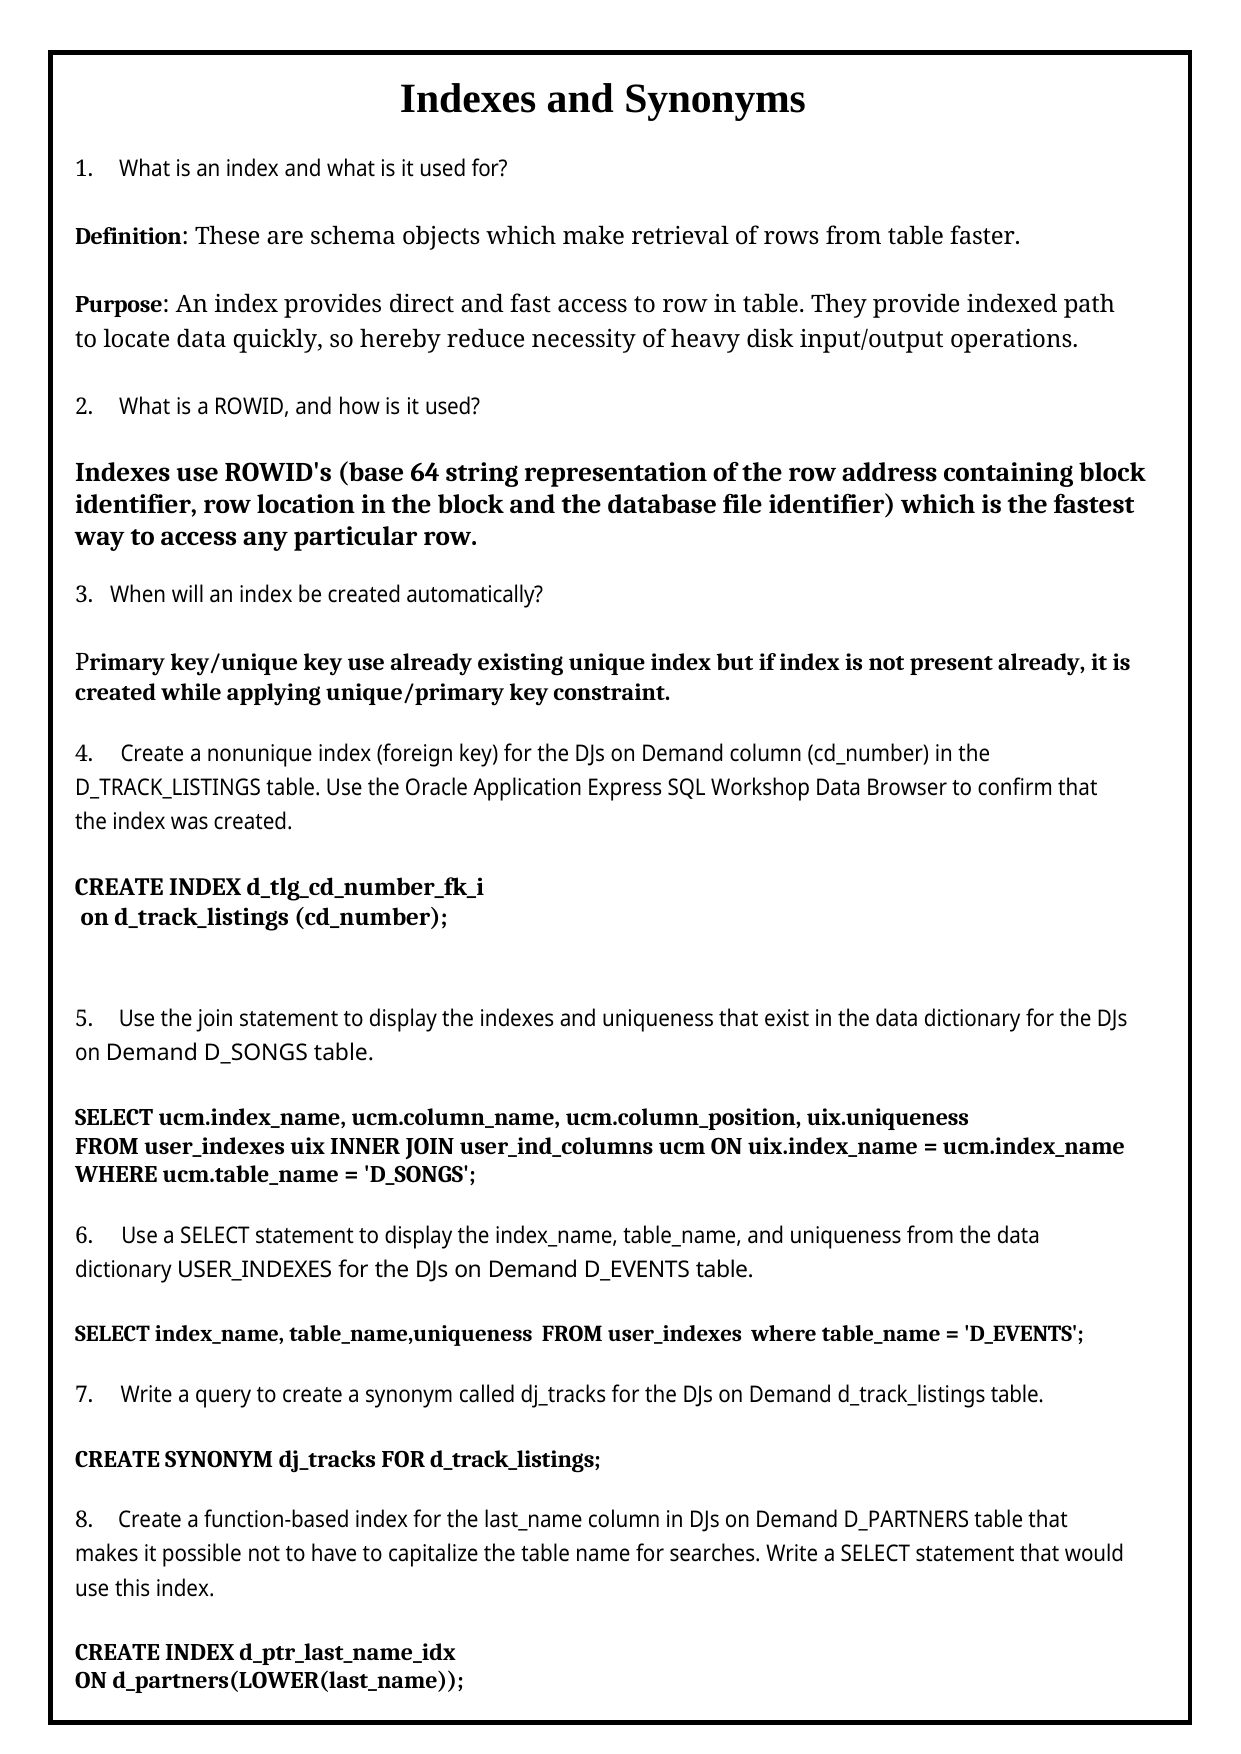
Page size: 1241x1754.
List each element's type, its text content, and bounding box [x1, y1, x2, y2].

text SELECT ucm.index_name, ucm.column_name, ucm.column_position, uix.uniqueness [75, 1104, 1188, 1132]
list What is a ROWID, and how is it used? [75, 390, 1188, 421]
list Use a SELECT statement to display the index_name, table_name, and uniqueness from the data dictionary USER_INDEXES for the DJs on Demand D_EVENTS table. [75, 1219, 1129, 1284]
text Definition: These are schema objects which make retrieval of rows from table faster. [75, 219, 1188, 251]
text Primary key/unique key use already existing unique index but if index is not present already, it is created while applying unique/primary key constraint. [75, 645, 1188, 706]
text SELECT index_name, table_name,uniqueness FROM user_indexes where table_name = 'D_EVENTS'; [75, 1321, 1188, 1347]
text CREATE INDEX d_tlg_cd_number_fk_i on d_track_listings (cd_number); [74, 873, 515, 931]
text Purpose: An index provides direct and fast access to row in table. They provide indexed path to locate data quickly, so hereby reduce necessity of heavy disk input/output operations. [75, 287, 1132, 354]
list Create a nonunique index (foreign key) for the DJs on Demand column (cd_number) in the D_TRACK_LISTINGS table. Use the Oracle Application Express SQL Workshop Data Browser to confirm that the index was created. [75, 736, 1129, 836]
subtitle Indexes use ROWID's (base 64 string representation of the row address containing block identifier, row location in the block and the database file identifier) which is the fastest way to access any particular row. [75, 457, 1164, 552]
list What is an index and what is it used for? [75, 152, 1188, 183]
text CREATE SYNONYM dj_tracks FOR d_track_listings; [75, 1445, 1188, 1473]
list Create a function-based index for the last_name column in DJs on Demand D_PARTNERS table that makes it possible not to have to capitalize the table name for searches. Write a SELECT statement that would use this index. [75, 1503, 1131, 1603]
text FROM user_indexes uix INNER JOIN user_ind_columns ucm ON uix.index_name = ucm.index_name WHERE ucm.table_name = 'D_SONGS'; [75, 1133, 1188, 1189]
subtitle Indexes and Synonyms [78, 74, 1127, 122]
list When will an index be created automatically? [75, 578, 1188, 609]
list Use the join statement to display the indexes and uniqueness that exist in the data dictionary for the DJs on Demand D_SONGS table. [75, 1002, 1129, 1067]
list Write a query to create a synonym called dj_tracks for the DJs on Demand d_track_listings table. [75, 1378, 1188, 1409]
text CREATE INDEX d_ptr_last_name_idx ON d_partners(LOWER(last_name)); [75, 1639, 471, 1695]
